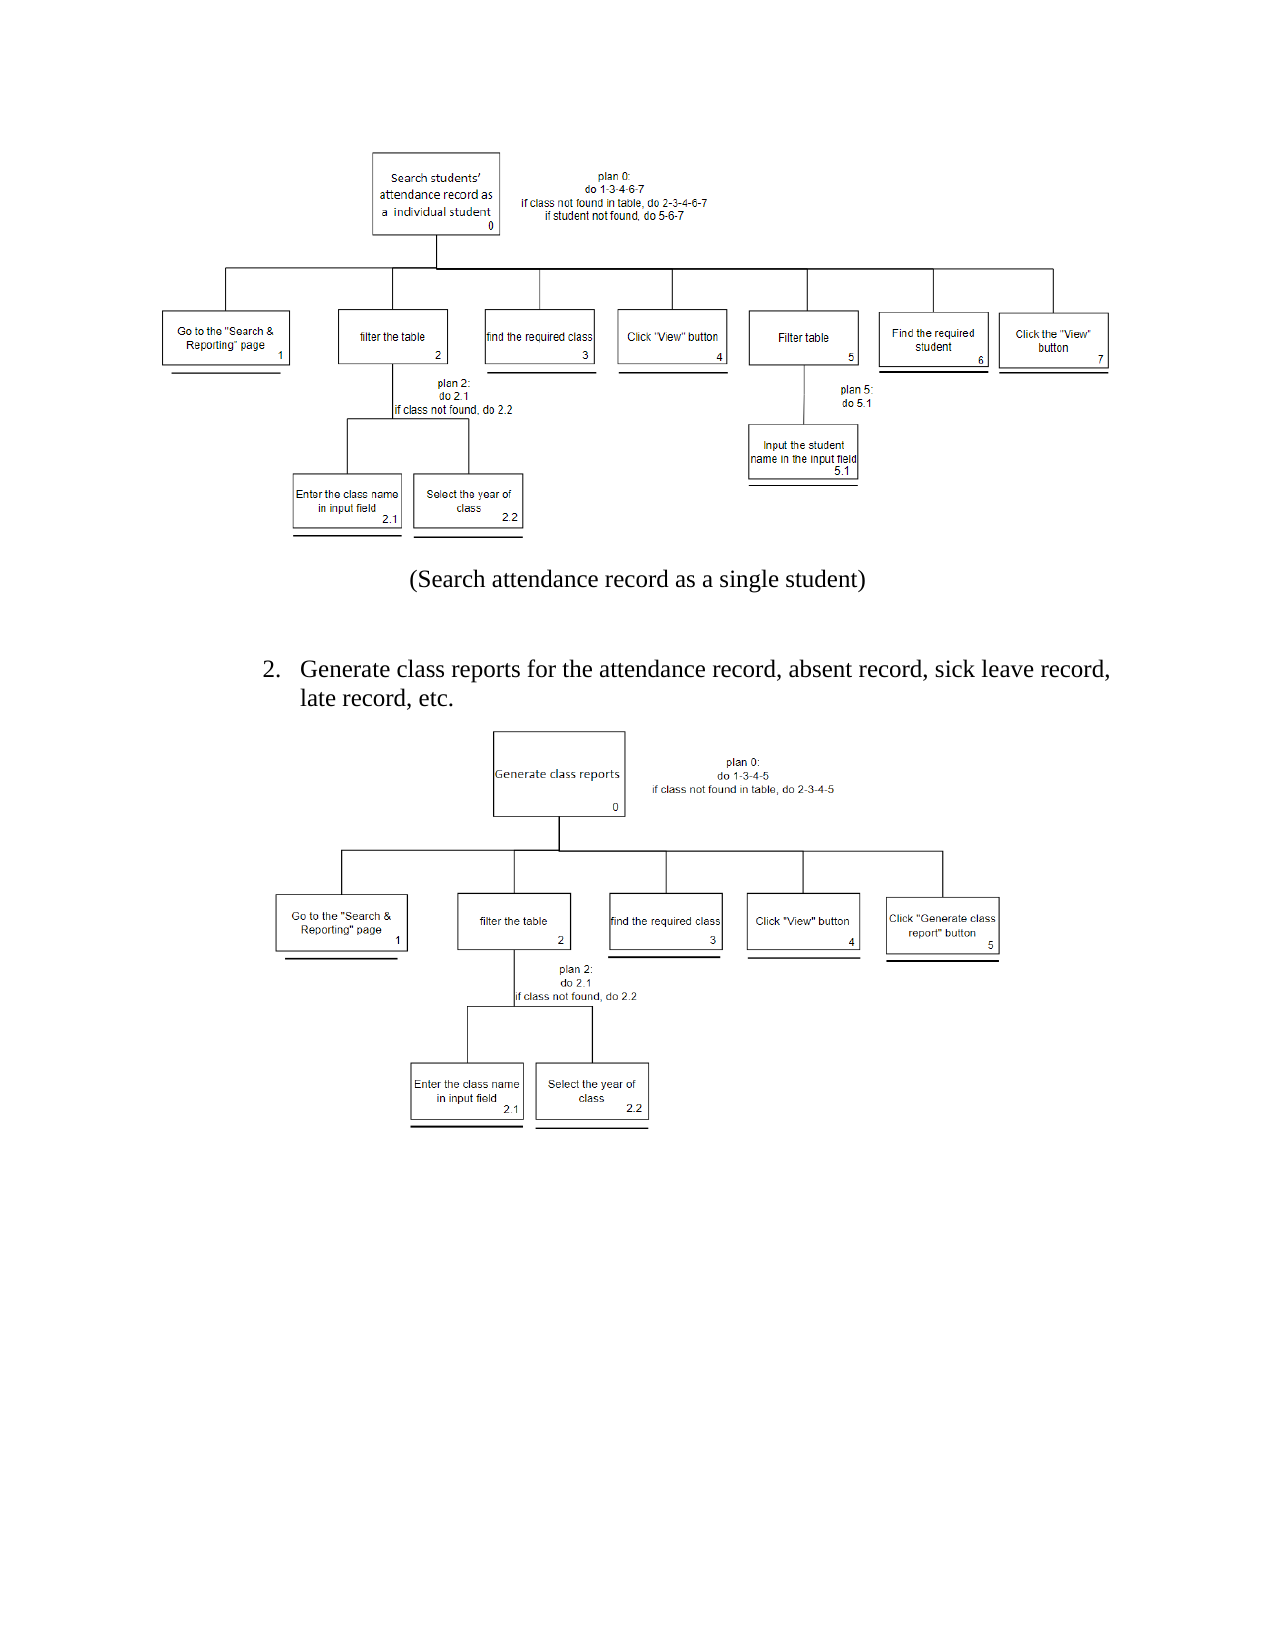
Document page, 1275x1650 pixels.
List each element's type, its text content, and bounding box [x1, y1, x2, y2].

picture [262, 728, 1013, 1140]
picture [156, 150, 1119, 547]
list Generate class reports for the attendance record, absent record, sick leave record, late record, etc. [262, 654, 1125, 712]
text (Search attendance record as a single student) [150, 564, 1125, 592]
